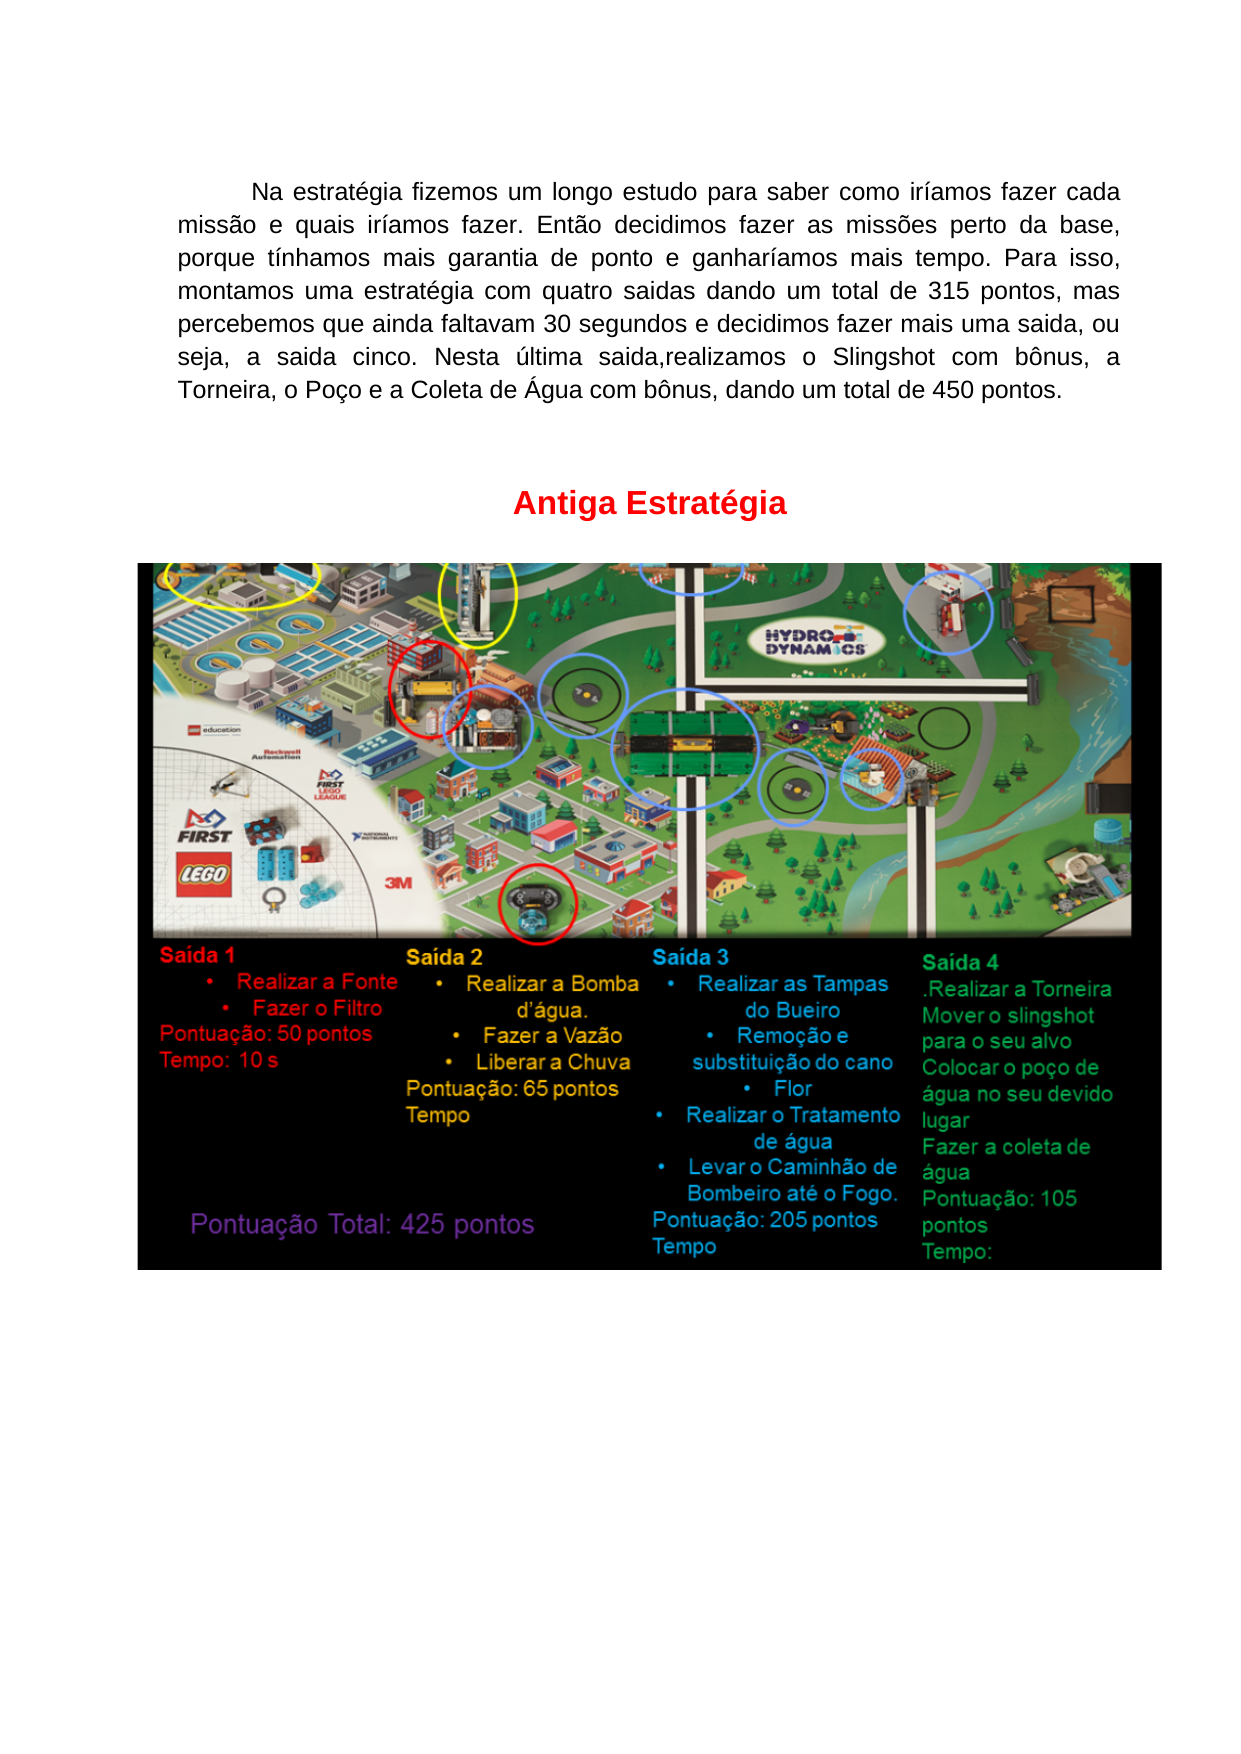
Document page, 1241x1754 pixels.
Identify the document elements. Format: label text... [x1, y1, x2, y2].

text Antiga Estratégia [177, 483, 1122, 521]
picture [137, 563, 1162, 1270]
text Na estratégia fizemos um longo estudo para saber como iríamos fazer cada missão e quais iríamos fazer. Então decidimos fazer as missões perto da base, porque tínhamos mais garantia de ponto e ganharíamos mais tempo. Para isso, montamos uma estratégia com quatro saidas dando um total de 315 pontos, mas percebemos que ainda faltavam 30 segundos e decidimos fazer mais uma saida, ou seja, a saida cinco. Nesta última saida,realizamos o Slingshot com bônus, a Torneira, o Poço e a Coleta de Água com bônus, dando um total de 450 pontos. [177, 177, 1122, 404]
